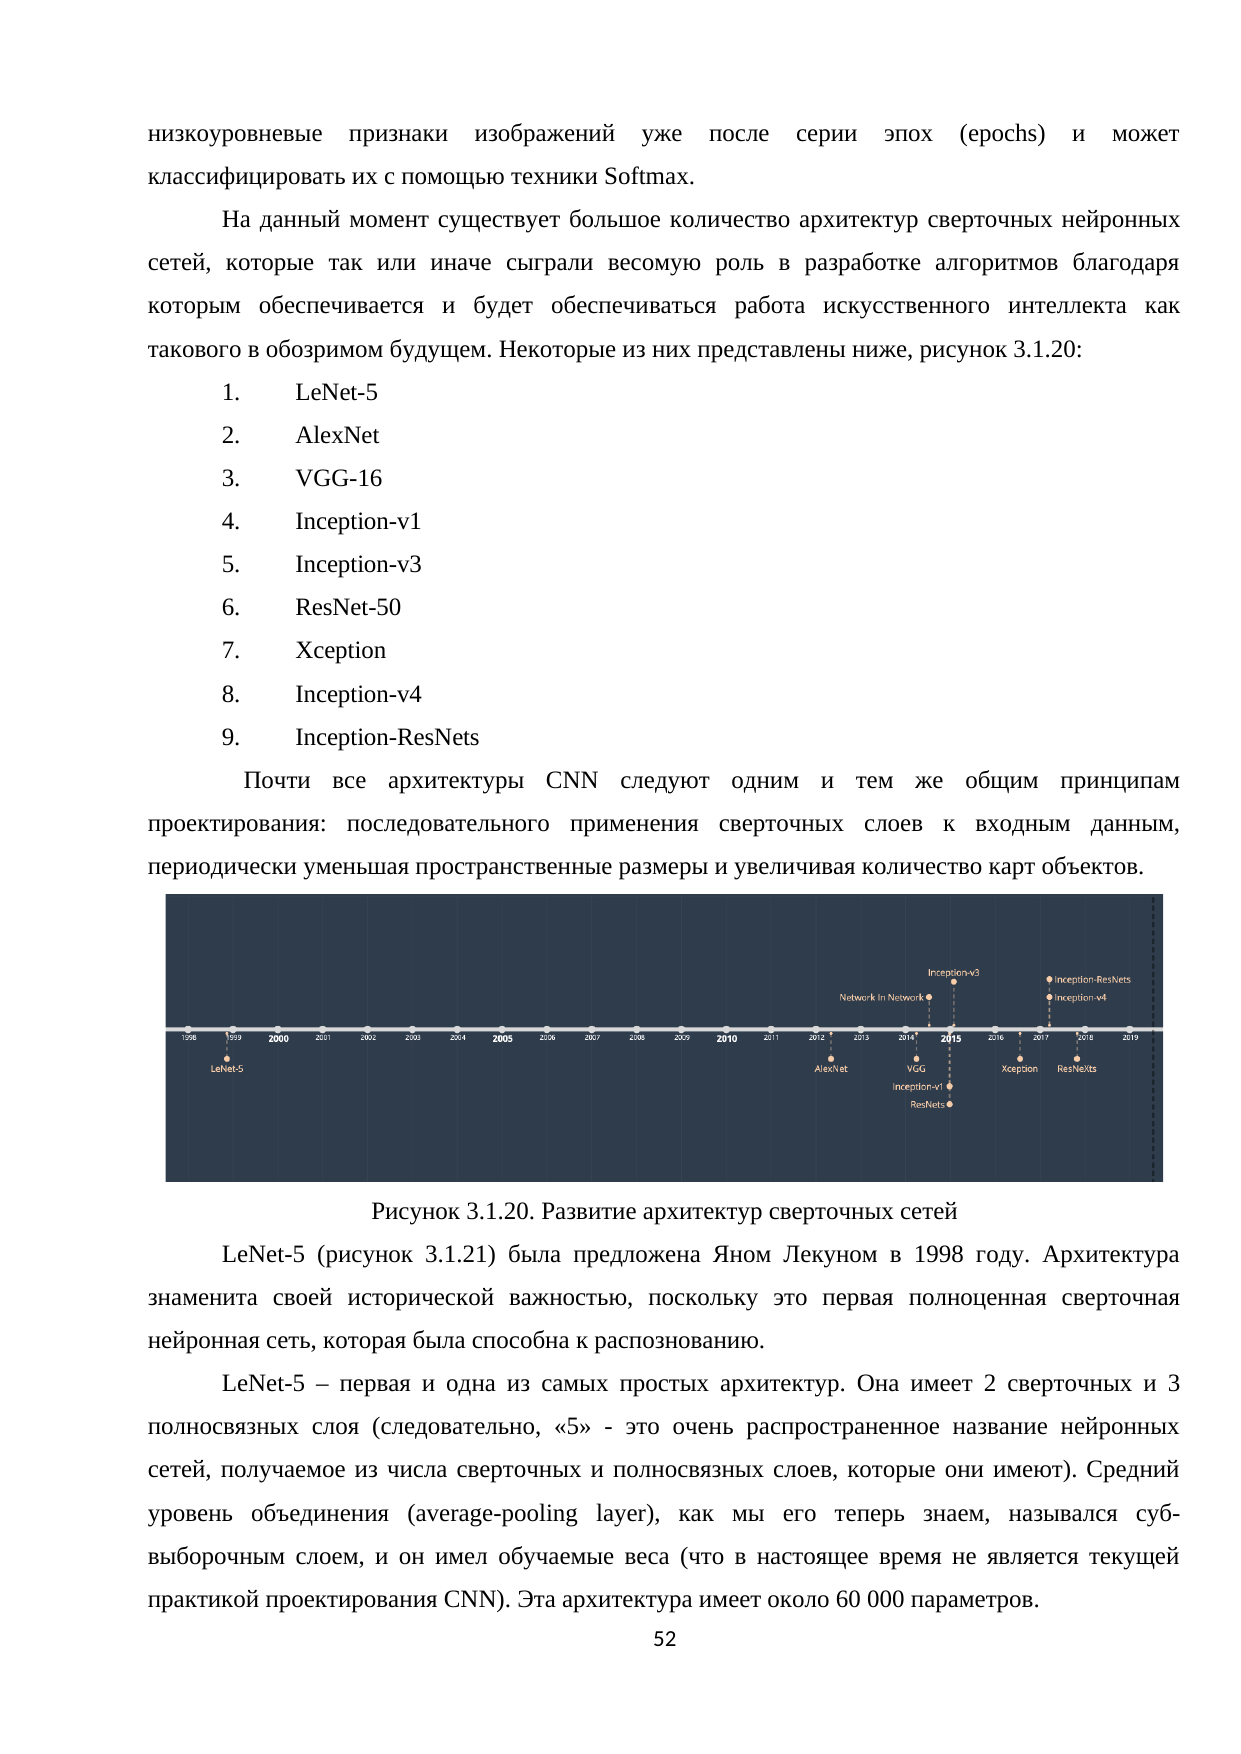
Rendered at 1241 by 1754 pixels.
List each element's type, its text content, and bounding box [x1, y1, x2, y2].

list Inception-ResNets [148, 722, 1181, 751]
text На данный момент существует большое количество архитектур сверточных нейронных сетей, которые так или иначе сыграли весомую роль в разработке алгоритмов благодаря которым обеспечивается и будет обеспечиваться работа искусственного интеллекта как такового в обозримом будущем. Некоторые из них представлены ниже, рисунок 3.1.20: [148, 204, 1181, 362]
list Xception [148, 636, 1181, 664]
text LeNet-5 – первая и одна из самых простых архитектур. Она имеет 2 сверточных и 3 полносвязных слоя (следовательно, «5» - это очень распространенное название нейронных сетей, получаемое из числа сверточных и полносвязных слоев, которые они имеют). Средний уровень объединения (average-pooling layer), как мы его теперь знаем, назывался суб-выборочным слоем, и он имел обучаемые веса (что в настоящее время не является текущей практикой проектирования CNN). Эта архитектура имеет около 60 000 параметров. [148, 1368, 1181, 1613]
list Inception-v3 [148, 549, 1181, 578]
text Почти все архитектуры CNN следуют одним и тем же общим принципам проектирования: последовательного применения сверточных слоев к входным данным, периодически уменьшая пространственные размеры и увеличивая количество карт объектов. [148, 765, 1181, 880]
list Inception-v1 [148, 506, 1181, 535]
list ResNet-50 [148, 592, 1181, 621]
picture [165, 894, 1164, 1182]
text LeNet-5 (рисунок 3.1.21) была предложена Яном Лекуном в 1998 году. Архитектура знаменита своей исторической важностью, поскольку это первая полноценная сверточная нейронная сеть, которая была способна к распознованию. [148, 1239, 1181, 1354]
list LeNet-5 [148, 377, 1181, 406]
text Рисунок 3.1.20. Развитие архитектур сверточных сетей [148, 1196, 1181, 1224]
list Inception-v4 [148, 679, 1181, 707]
list VGG-16 [148, 463, 1181, 492]
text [148, 118, 1181, 190]
list AlexNet [148, 420, 1181, 449]
